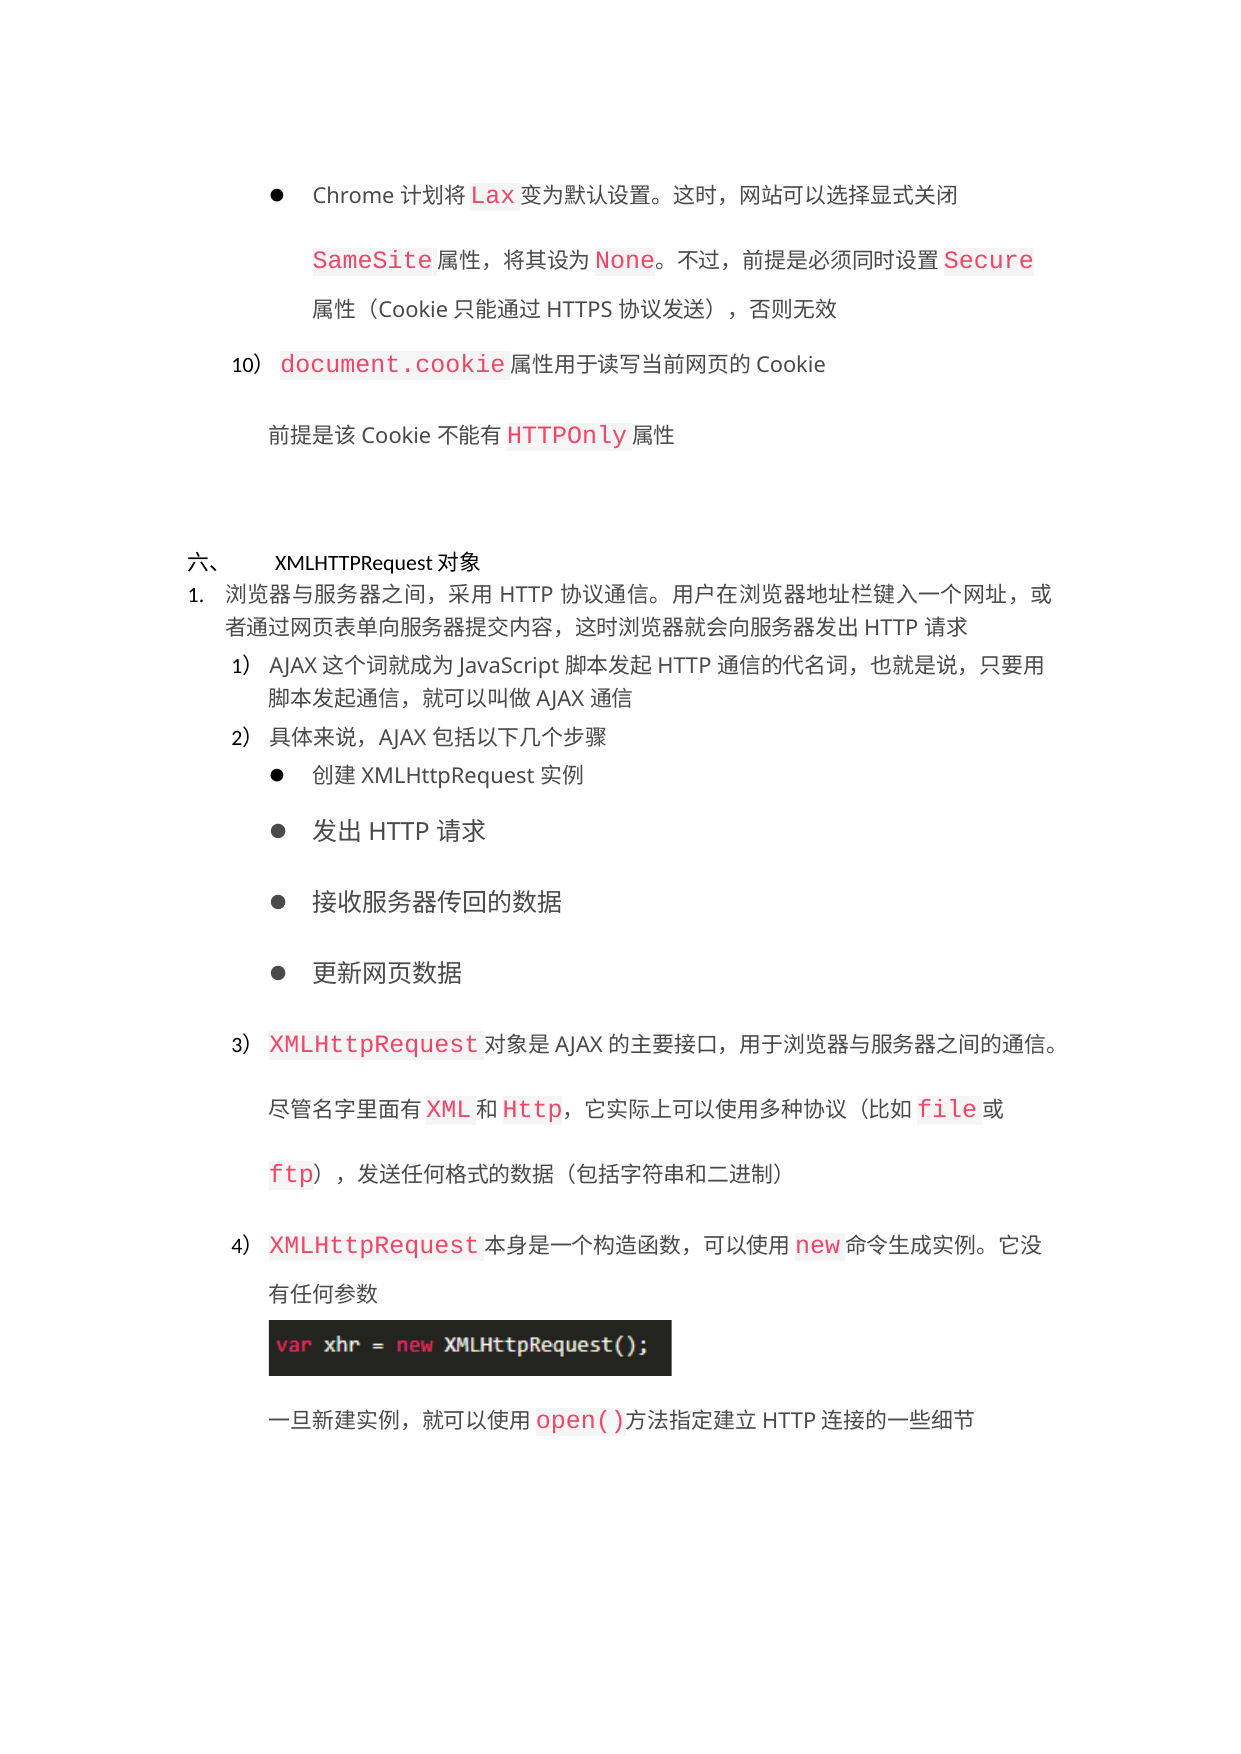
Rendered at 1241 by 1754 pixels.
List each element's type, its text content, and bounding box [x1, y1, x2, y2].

list 更新网页数据 [269, 939, 1053, 1004]
list 浏览器与服务器之间，采用 HTTP 协议通信。用户在浏览器地址栏键入一个网址，或者通过网页表单向服务器提交内容，这时浏览器就会向服务器发出 HTTP 请求 [187, 577, 1053, 642]
list 发出 HTTP 请求 [269, 797, 1053, 862]
list XMLHttpRequest对象是 AJAX 的主要接口，用于浏览器与服务器之间的通信。尽管名字里面有XML和Http，它实际上可以使用多种协议（比如file或ftp），发送任何格式的数据（包括字符串和二进制） [231, 1011, 1053, 1206]
list 具体来说，AJAX 包括以下几个步骤 [231, 719, 1053, 752]
list 接收服务器传回的数据 [269, 868, 1053, 933]
text 一旦新建实例，就可以使用open()方法指定建立 HTTP 连接的一些细节 [269, 1387, 1053, 1452]
text 前提是该 Cookie 不能有HTTPOnly属性 [269, 402, 1053, 467]
list XMLHTTPRequest对象 [187, 544, 1053, 577]
list Chrome 计划将Lax变为默认设置。这时，网站可以选择显式关闭SameSite属性，将其设为None。不过，前提是必须同时设置Secure属性（Cookie 只能通过 HTTPS 协议发送），否则无效 [269, 162, 1053, 324]
list document.cookie属性用于读写当前网页的 Cookie [231, 331, 1053, 396]
list AJAX 这个词就成为 JavaScript 脚本发起 HTTP 通信的代名词，也就是说，只要用脚本发起通信，就可以叫做 AJAX 通信 [231, 648, 1053, 713]
list 创建 XMLHttpRequest 实例 [269, 758, 1053, 791]
list XMLHttpRequest本身是一个构造函数，可以使用new命令生成实例。它没有任何参数 [231, 1212, 1053, 1309]
picture [268, 1320, 672, 1376]
